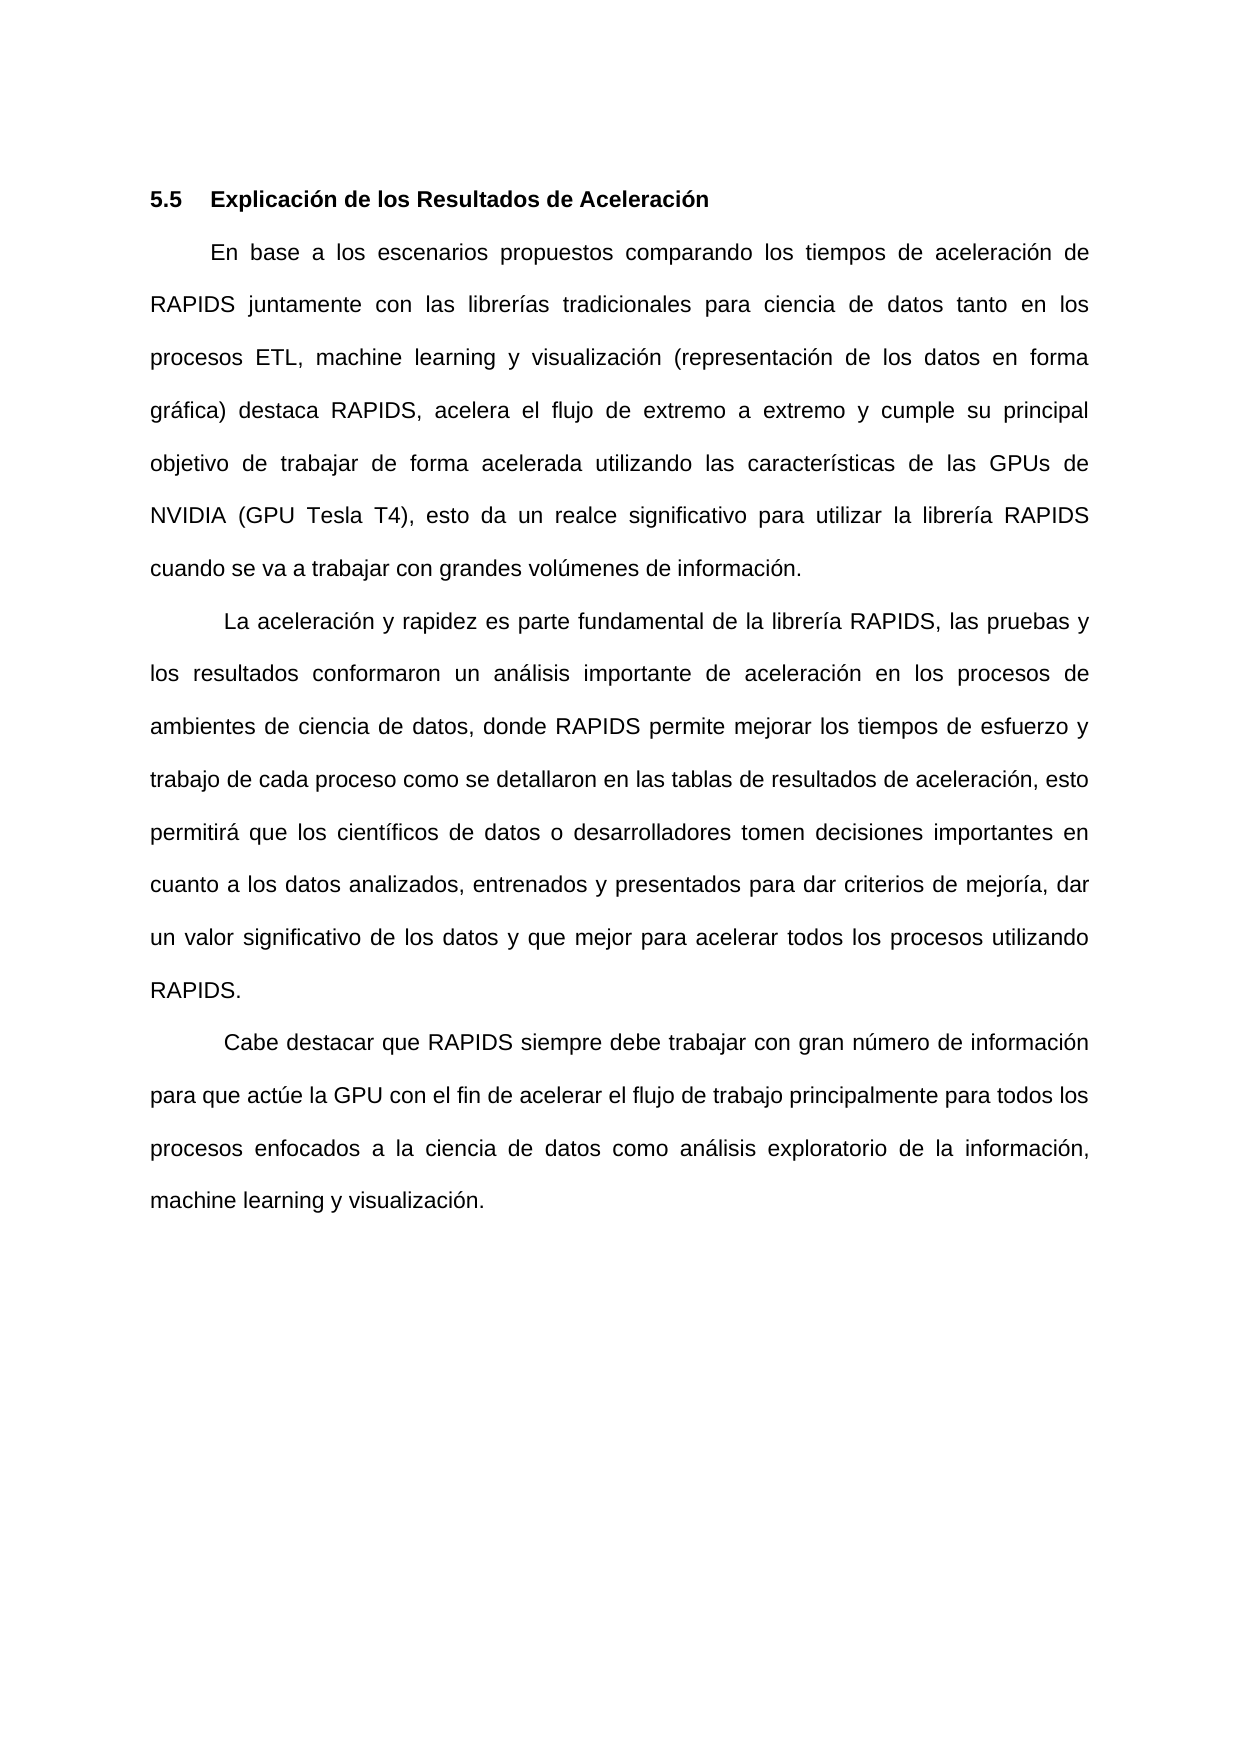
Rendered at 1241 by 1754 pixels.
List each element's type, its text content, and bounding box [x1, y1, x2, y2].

subtitle Explicación de los Resultados de Aceleración [150, 186, 1090, 212]
text Cabe destacar que RAPIDS siempre debe trabajar con gran número de información para que actúe la GPU con el fin de acelerar el flujo de trabajo principalmente para todos los procesos enfocados a la ciencia de datos como análisis exploratorio de la información, machine learning y visualización. [150, 1029, 1090, 1214]
text La aceleración y rapidez es parte fundamental de la librería RAPIDS, las pruebas y los resultados conformaron un análisis importante de aceleración en los procesos de ambientes de ciencia de datos, donde RAPIDS permite mejorar los tiempos de esfuerzo y trabajo de cada proceso como se detallaron en las tablas de resultados de aceleración, esto permitirá que los científicos de datos o desarrolladores tomen decisiones importantes en cuanto a los datos analizados, entrenados y presentados para dar criterios de mejoría, dar un valor significativo de los datos y que mejor para acelerar todos los procesos utilizando RAPIDS. [150, 608, 1090, 1003]
text En base a los escenarios propuestos comparando los tiempos de aceleración de RAPIDS juntamente con las librerías tradicionales para ciencia de datos tanto en los procesos ETL, machine learning y visualización (representación de los datos en forma gráfica) destaca RAPIDS, acelera el flujo de extremo a extremo y cumple su principal objetivo de trabajar de forma acelerada utilizando las características de las GPUs de NVIDIA (GPU Tesla T4), esto da un realce significativo para utilizar la librería RAPIDS cuando se va a trabajar con grandes volúmenes de información. [150, 239, 1090, 581]
